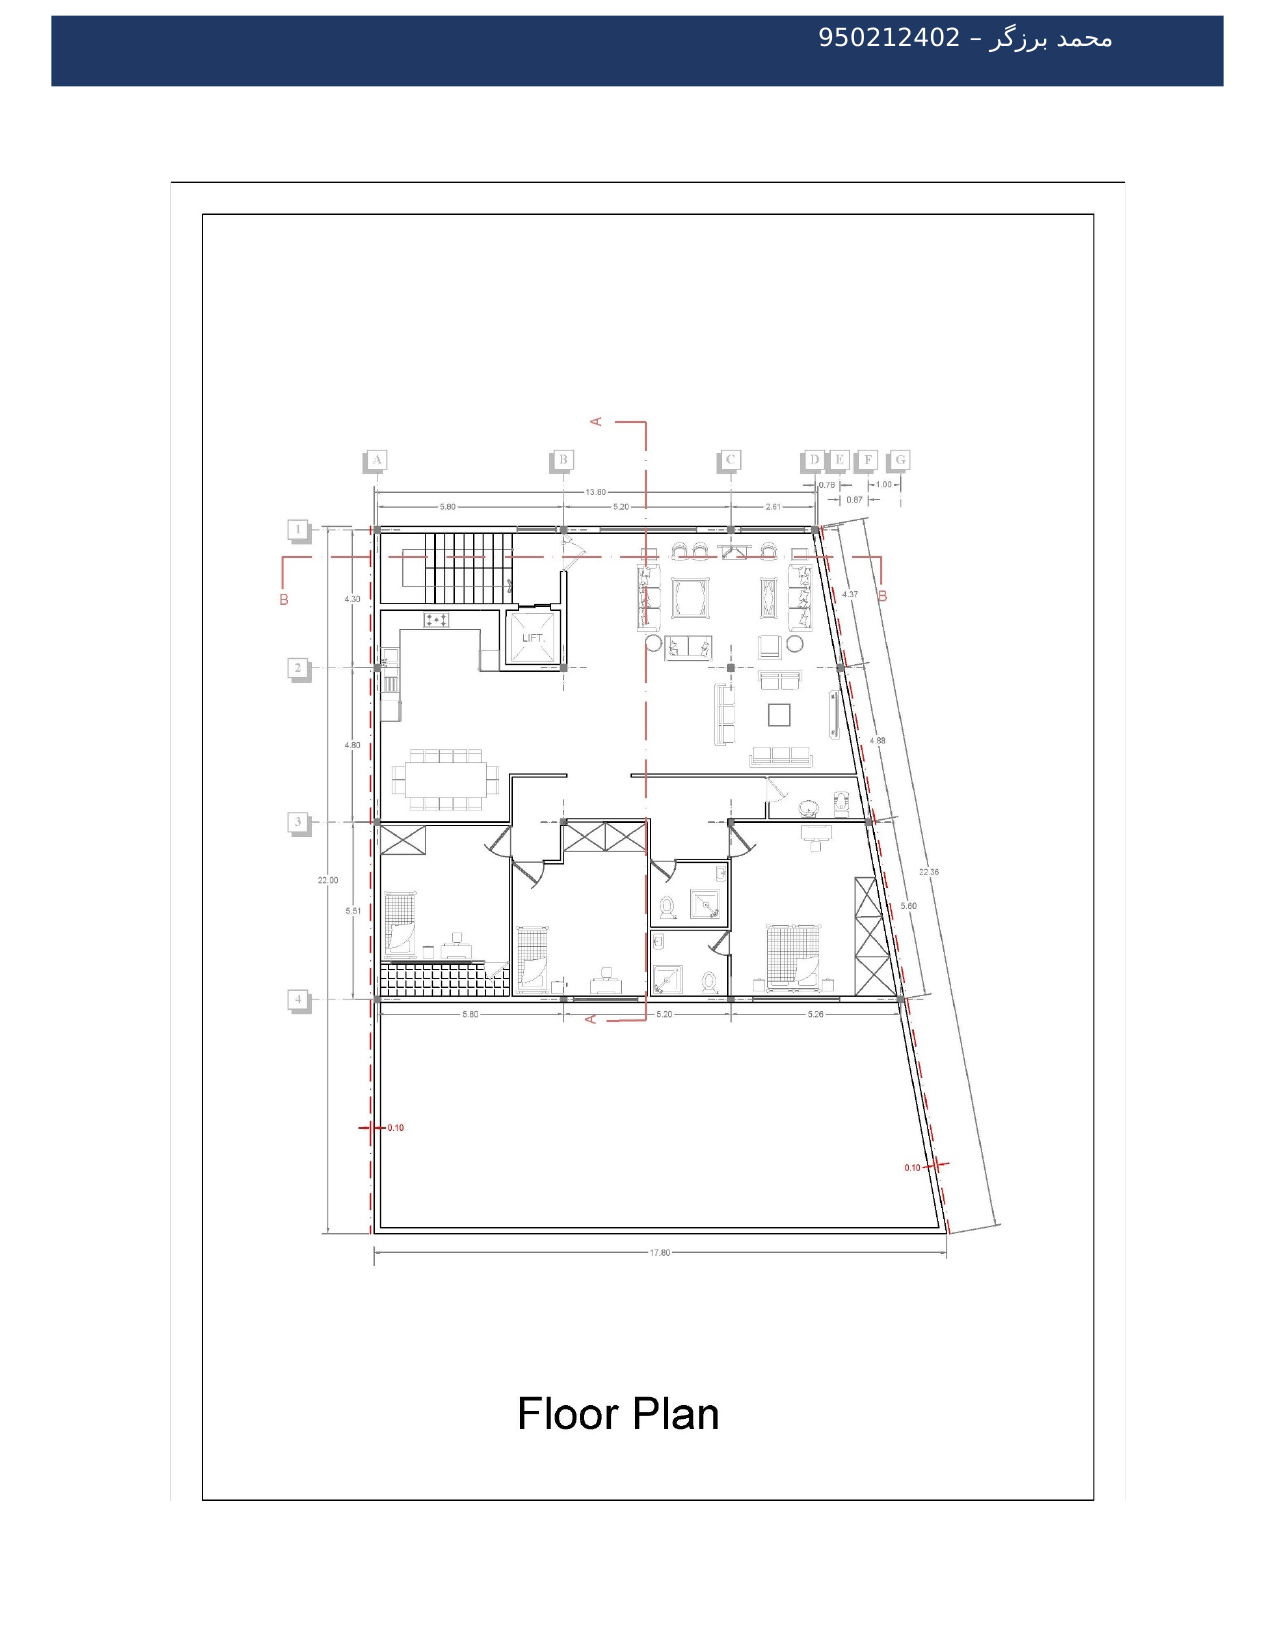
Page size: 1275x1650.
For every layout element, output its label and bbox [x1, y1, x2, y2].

picture [170, 181, 1125, 1501]
